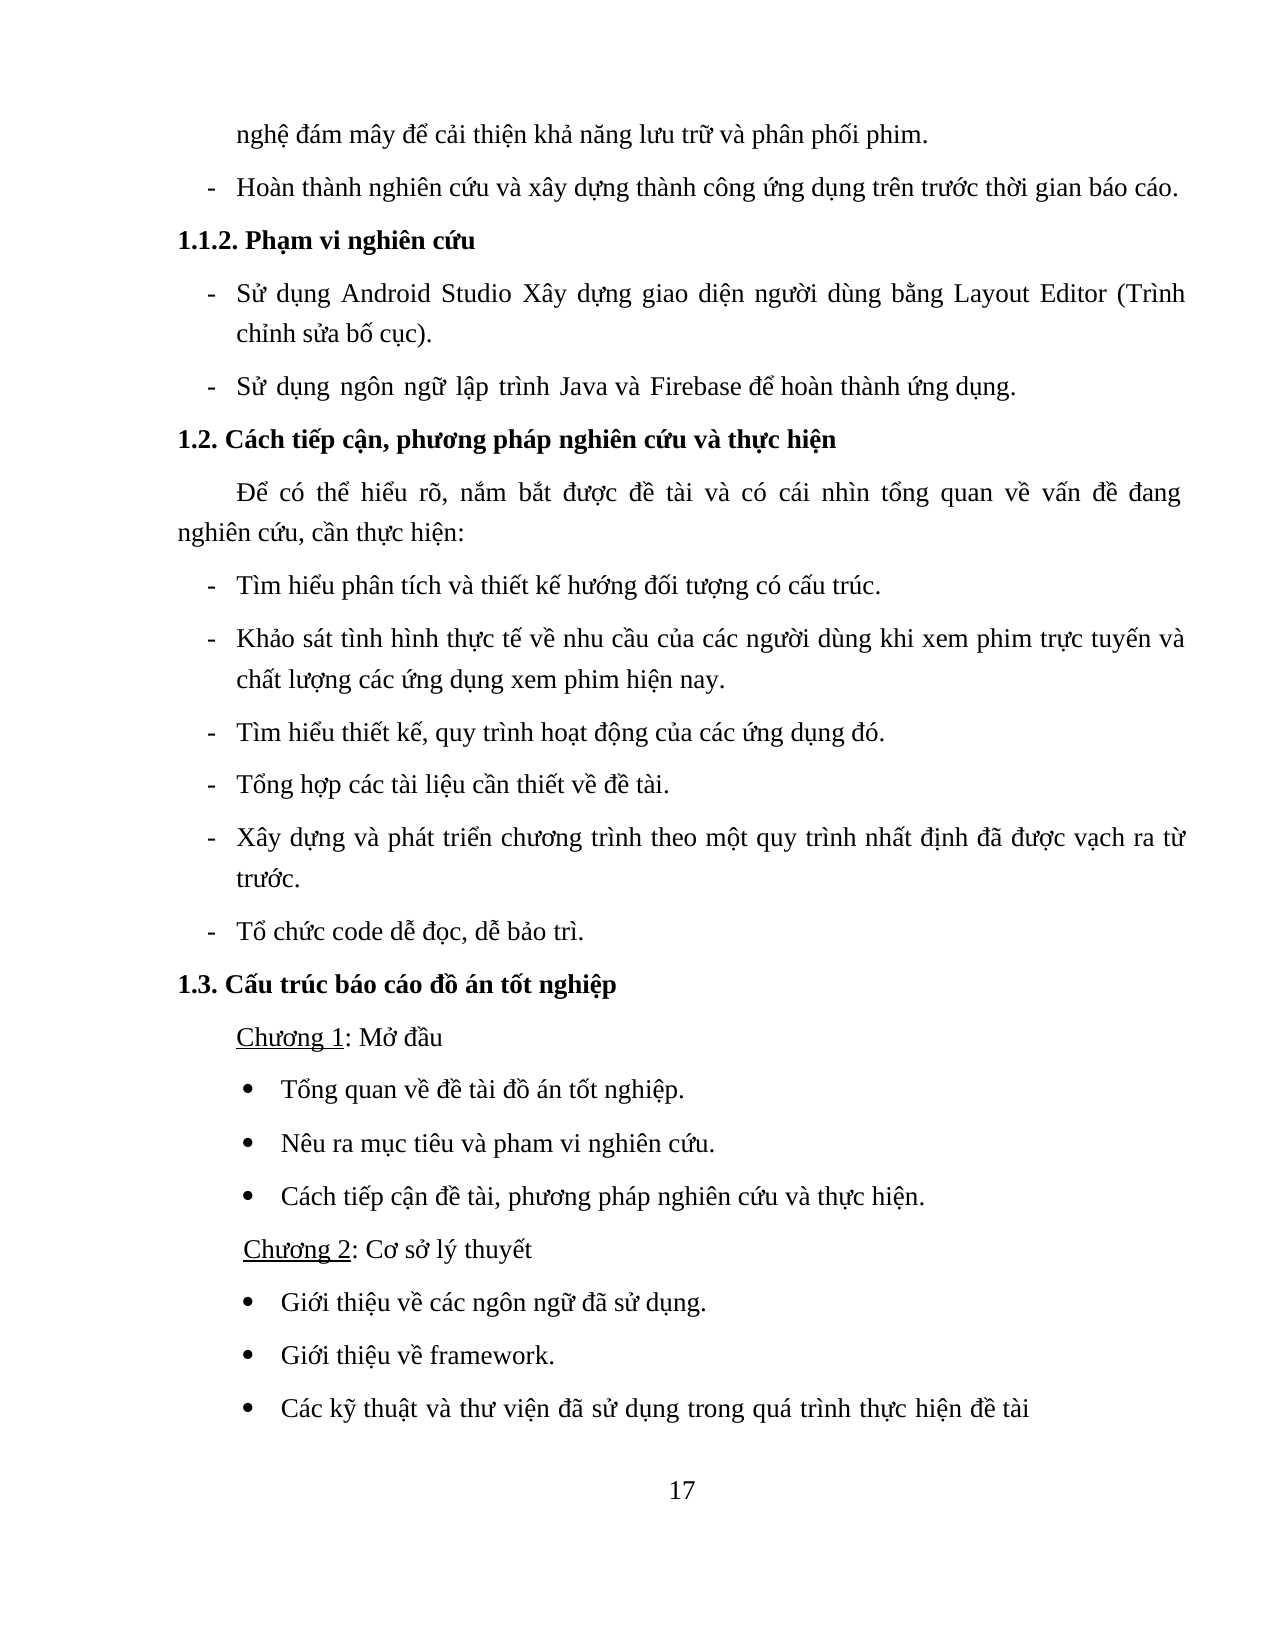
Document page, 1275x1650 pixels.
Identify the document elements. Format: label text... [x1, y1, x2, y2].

text Cách tiếp cận, phương pháp nghiên cứu và thực hiện [177, 423, 1186, 454]
list Tìm hiểu phân tích và thiết kế hướng đối tượng có cấu trúc. [207, 569, 1186, 601]
list Sử dụng ngôn ngữ lập trình Java và Firebase để hoàn thành ứng dụng. [207, 370, 1186, 401]
list Tìm hiểu thiết kế, quy trình hoạt động của các ứng dụng đó. [207, 716, 1186, 747]
list Giới thiệu về framework. [243, 1339, 1186, 1370]
text Cấu trúc báo cáo đồ án tốt nghiệp [177, 968, 1186, 999]
list Cách tiếp cận đề tài, phương pháp nghiên cứu và thực hiện. [243, 1180, 1186, 1211]
list Sử dụng Android Studio Xây dựng giao diện người dùng bằng Layout Editor (Trình chỉnh sửa bố cục). [207, 277, 1186, 348]
text Chương 2: Cơ sở lý thuyết [236, 1233, 1186, 1264]
list Tổng quan về đề tài đồ án tốt nghiệp. [243, 1073, 1186, 1105]
list Tổng hợp các tài liệu cần thiết về đề tài. [207, 768, 1186, 800]
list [207, 118, 1186, 149]
list Xây dựng và phát triển chương trình theo một quy trình nhất định đã được vạch ra từ trước. [207, 821, 1186, 893]
list Khảo sát tình hình thực tế về nhu cầu của các người dùng khi xem phim trực tuyến và chất lượng các ứng dụng xem phim hiện nay. [207, 622, 1186, 694]
text Chương 1: Mở đầu [236, 1021, 1186, 1052]
text Để có thể hiểu rõ, nắm bắt được đề tài và có cái nhìn tổng quan về vấn đề đang nghiên cứu, cần thực hiện: [177, 476, 1181, 548]
text Phạm vi nghiên cứu [177, 224, 1186, 255]
list Các kỹ thuật và thư viện đã sử dụng trong quá trình thực hiện đề tài [243, 1392, 1186, 1423]
list Hoàn thành nghiên cứu và xây dựng thành công ứng dụng trên trước thời gian báo cáo. [207, 171, 1186, 202]
list Tổ chức code dễ đọc, dễ bảo trì. [207, 915, 1186, 946]
list Giới thiệu về các ngôn ngữ đã sử dụng. [243, 1286, 1186, 1317]
list Nêu ra mục tiêu và pham vi nghiên cứu. [243, 1127, 1186, 1158]
